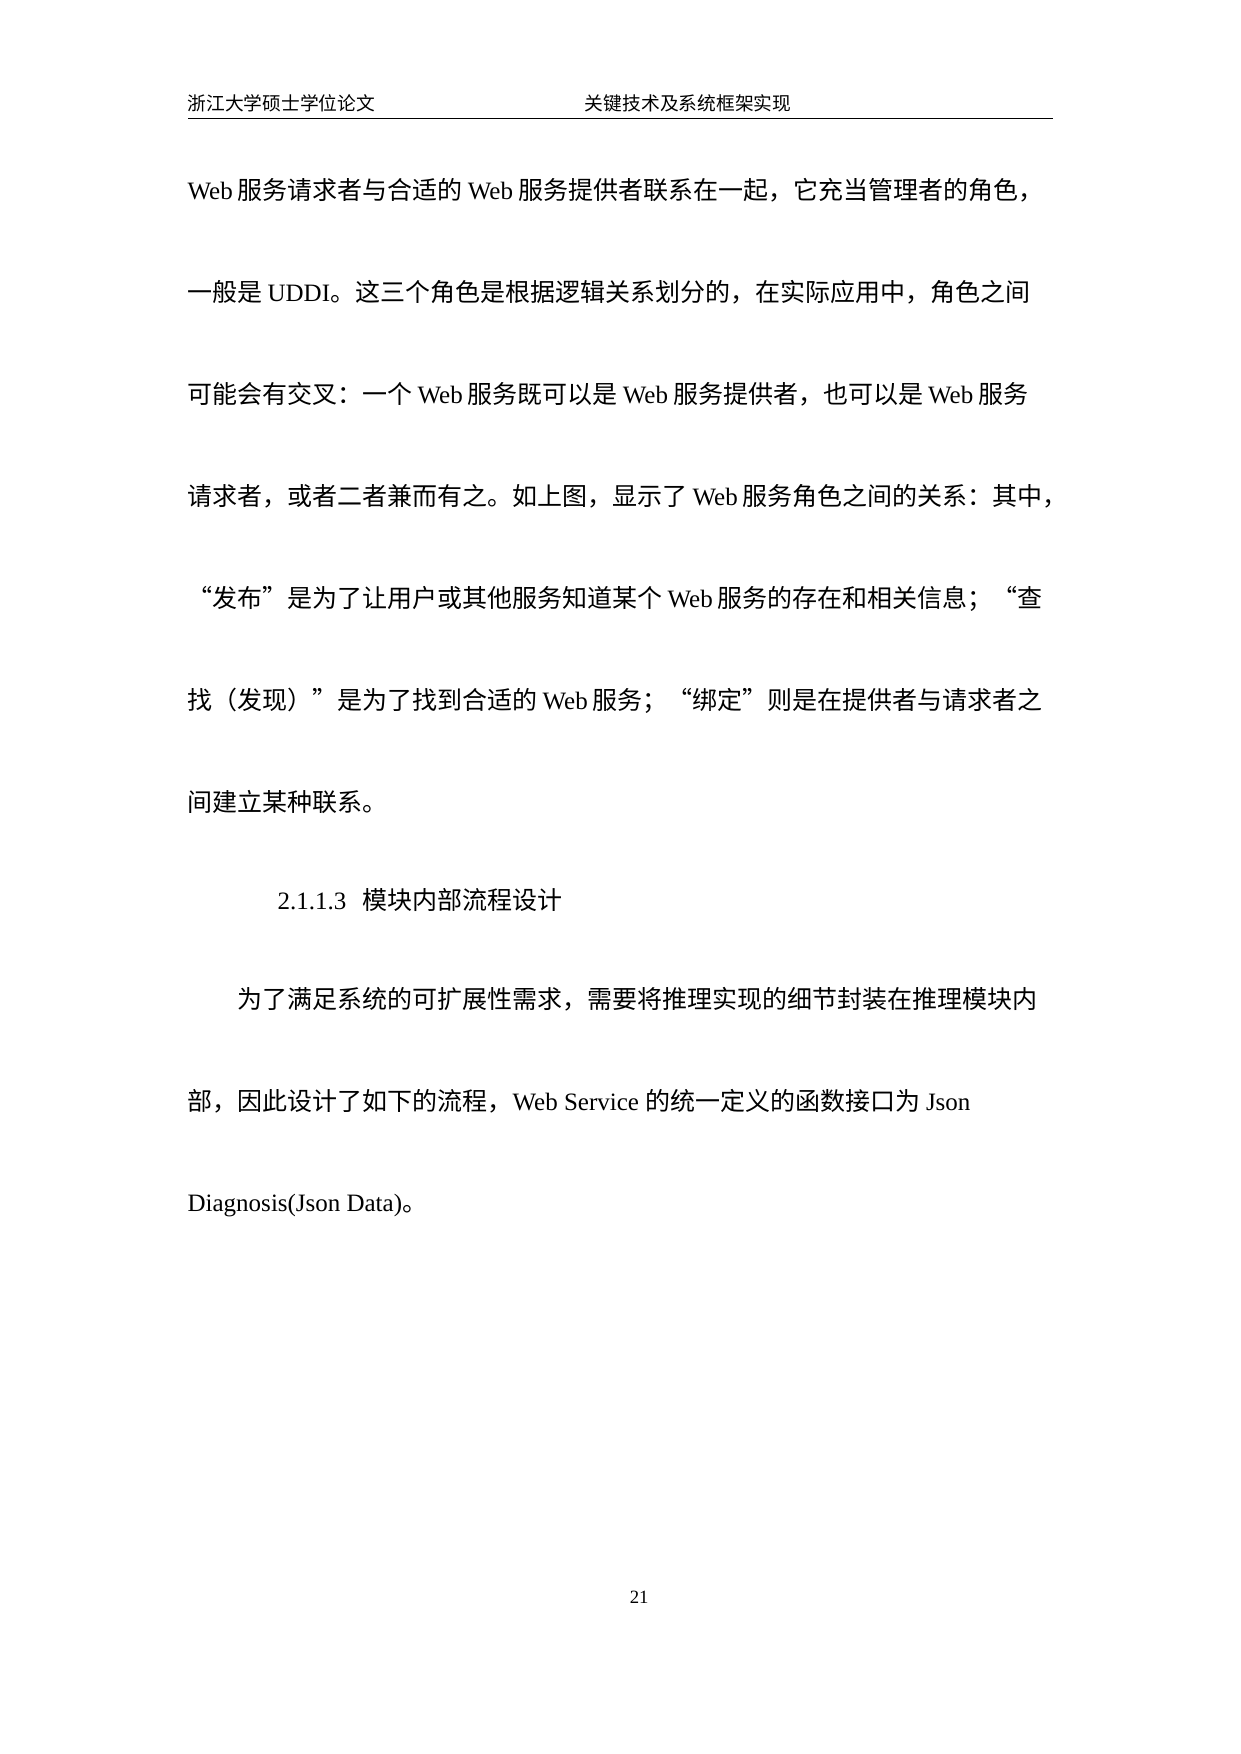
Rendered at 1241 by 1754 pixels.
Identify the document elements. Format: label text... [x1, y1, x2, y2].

subtitle 模块内部流程设计 [277, 865, 1053, 933]
text 为了满足系统的可扩展性需求，需要将推理实现的细节封装在推理模块内部，因此设计了如下的流程，Web Service 的统一定义的函数接口为 Json Diagnosis(Json Data)。 [187, 963, 1053, 1235]
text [187, 155, 1053, 834]
